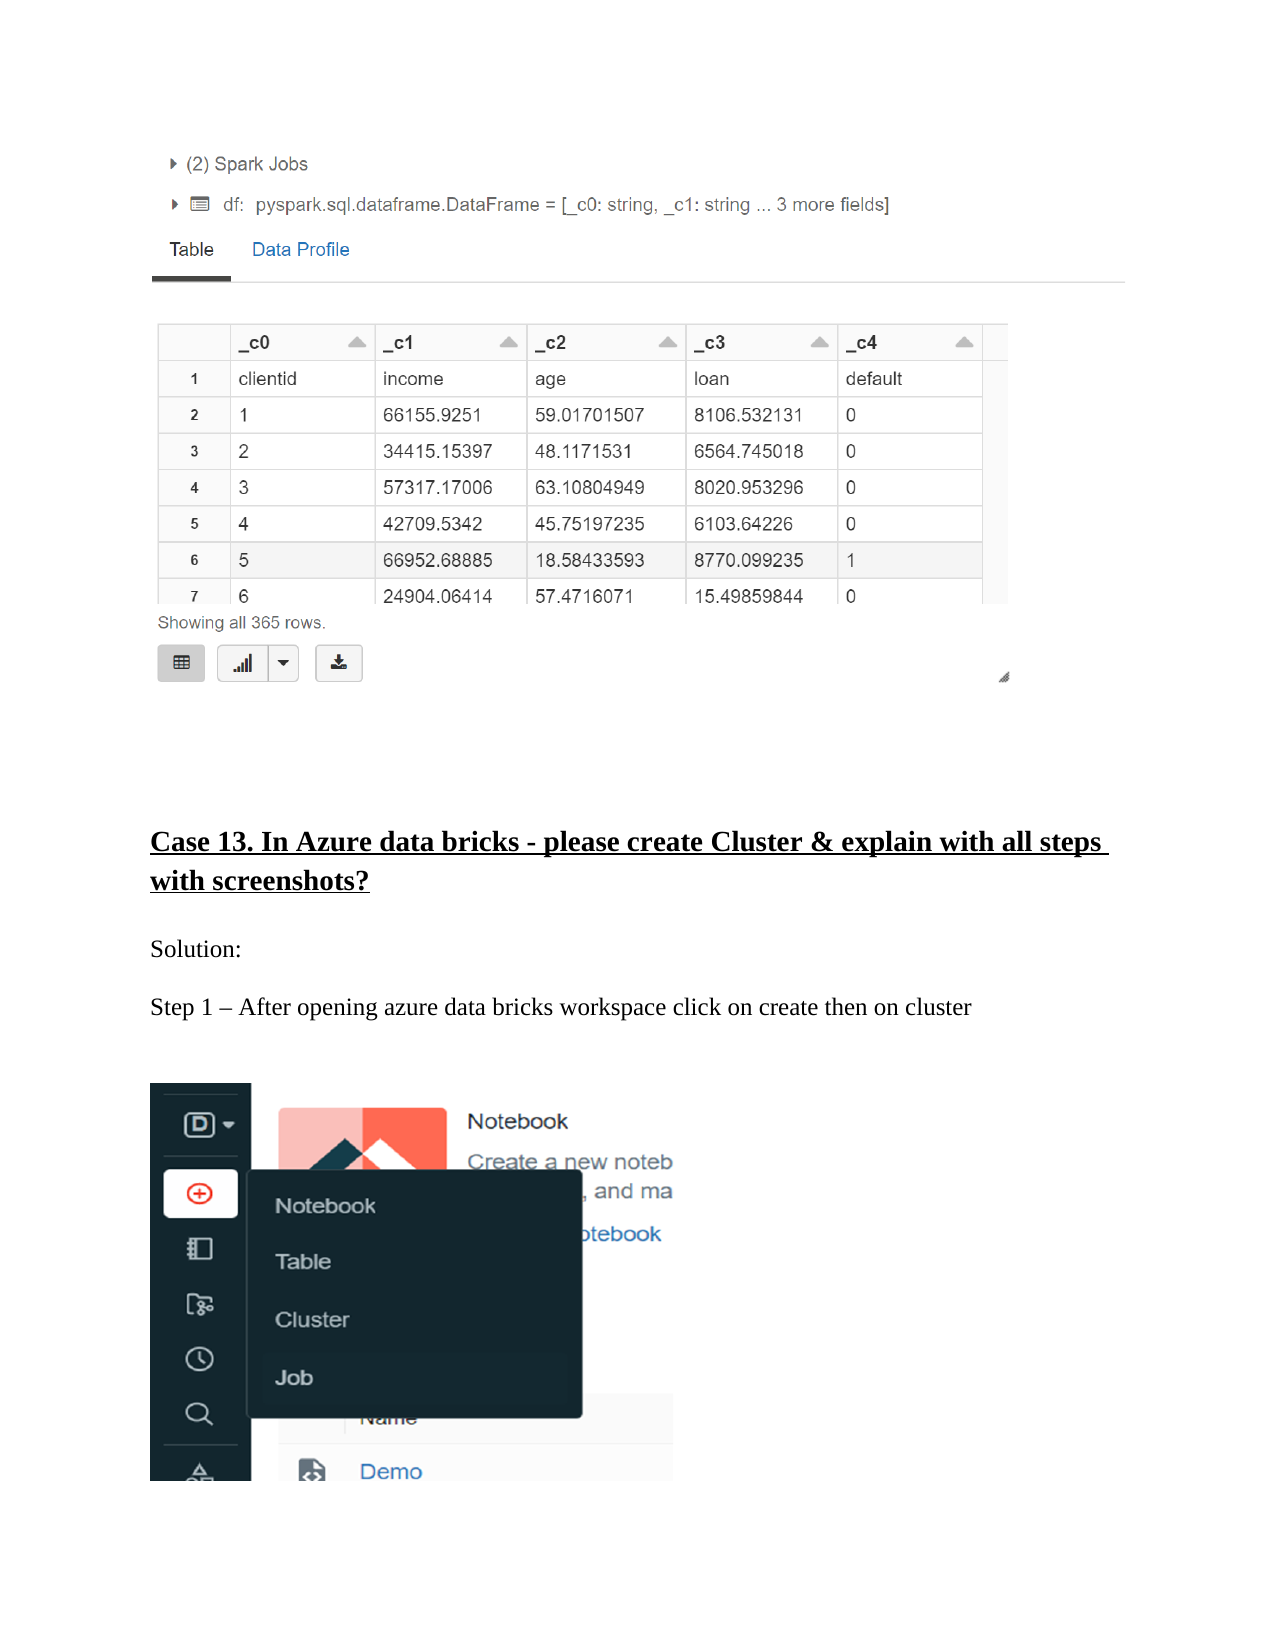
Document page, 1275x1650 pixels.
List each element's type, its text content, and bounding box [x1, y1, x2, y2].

text Step 1 – After opening azure data bricks workspace click on create then on cluster [150, 992, 1125, 1021]
picture [150, 1083, 674, 1481]
text Case 13. In Azure data bricks - please create Cluster & explain with all steps with screenshots? [150, 824, 1125, 896]
picture [150, 150, 1125, 705]
text Solution: [150, 934, 1125, 963]
